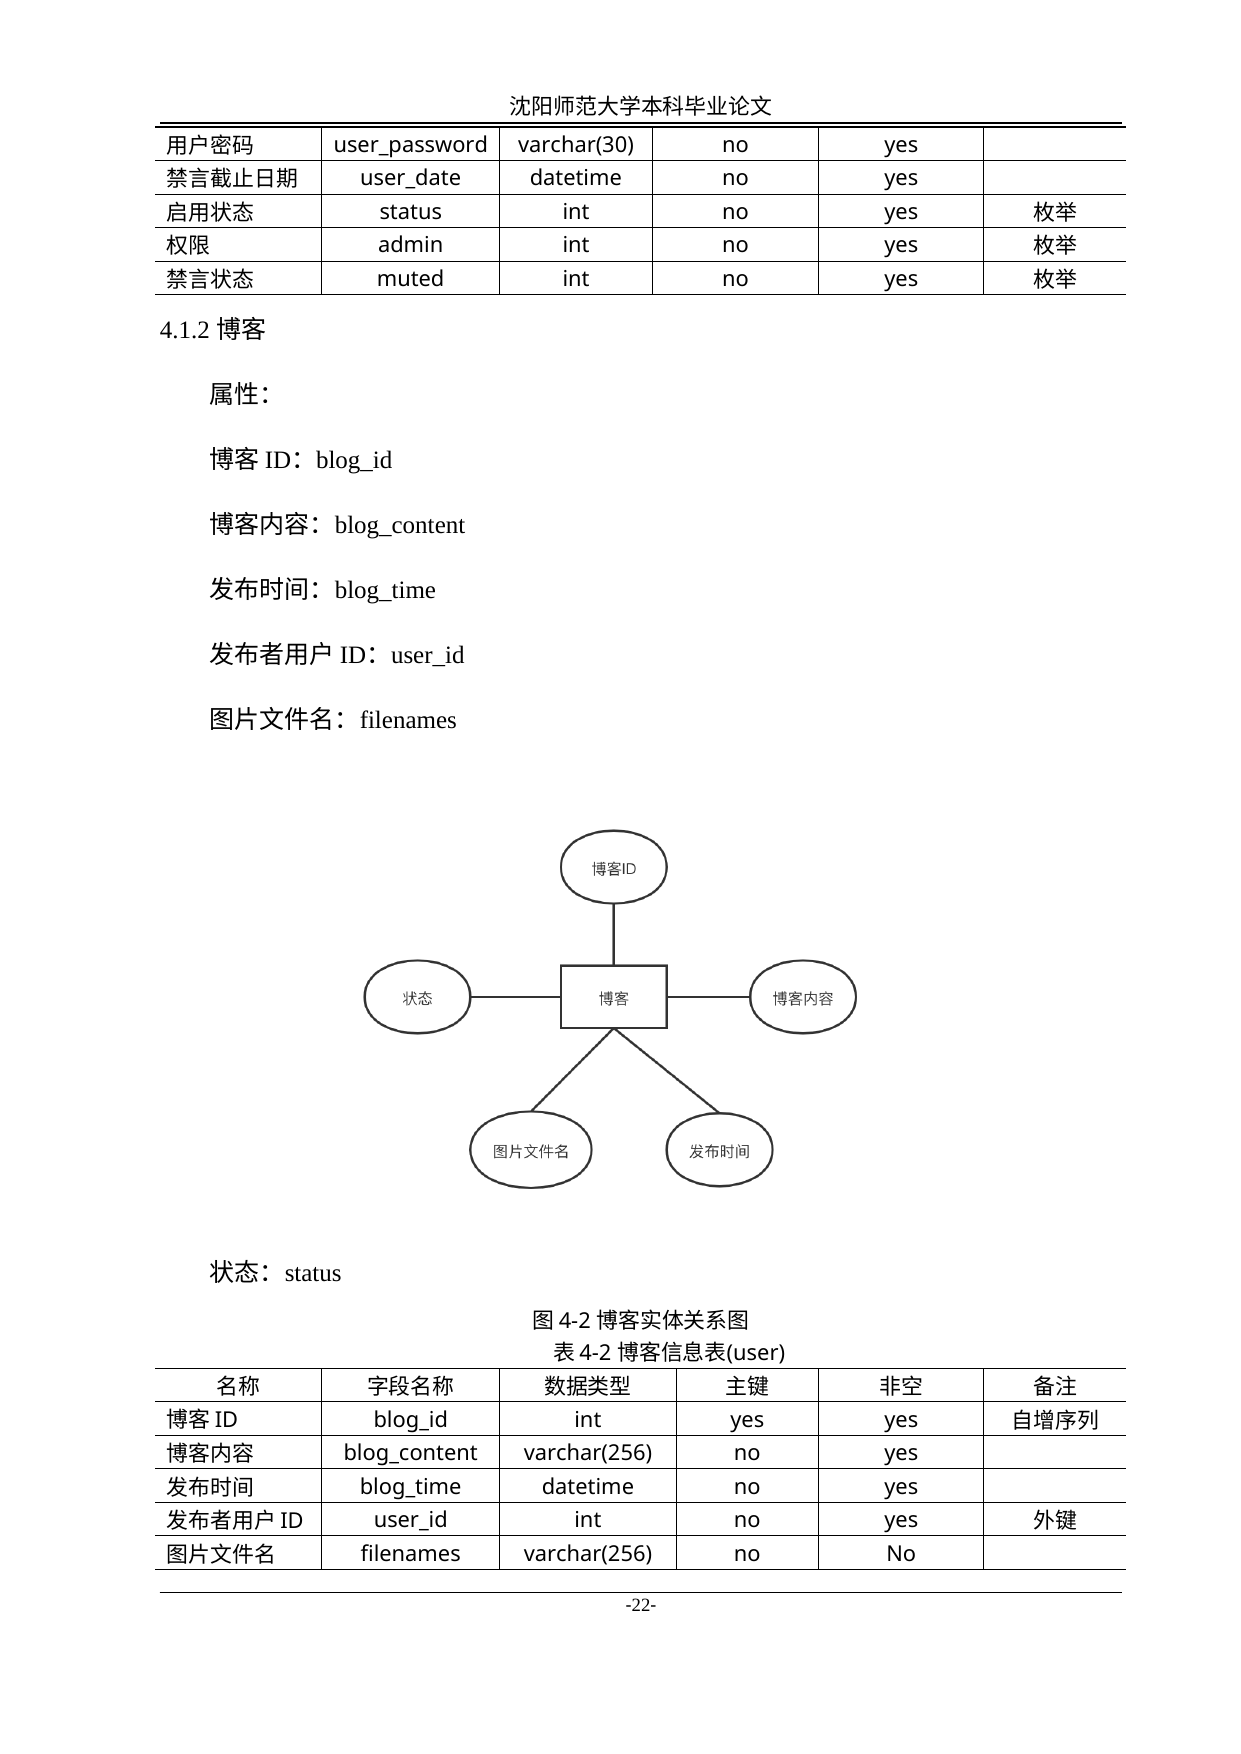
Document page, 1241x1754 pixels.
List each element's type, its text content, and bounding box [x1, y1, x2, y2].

table_cell status [322, 195, 499, 227]
table_cell blog_time [322, 1469, 499, 1502]
table_cell no [653, 161, 818, 193]
table_cell 枚举 [984, 262, 1126, 294]
table_cell no [653, 128, 818, 160]
table_cell 禁言状态 [155, 262, 321, 294]
table_cell 发布者用户ID [155, 1503, 321, 1535]
subtitle 4.1.2 博客 [159, 295, 1122, 360]
table_cell int [500, 262, 652, 294]
table_cell 权限 [155, 228, 321, 261]
table_cell 启用状态 [155, 195, 321, 227]
text 图片文件名：filenames [159, 685, 1122, 750]
table_header 字段名称 [322, 1369, 499, 1401]
table_cell blog_content [322, 1436, 499, 1468]
table_cell 博客内容 [155, 1436, 321, 1468]
table_cell yes [677, 1402, 818, 1435]
table_cell [984, 128, 1126, 160]
table_cell [984, 1436, 1126, 1468]
table_cell 禁言截止日期 [155, 161, 321, 193]
text 博客内容：blog_content [159, 490, 1122, 555]
text 发布时间：blog_time [159, 555, 1122, 620]
table_cell yes [819, 262, 983, 294]
text 表4-2 博客信息表(user) [159, 1335, 1122, 1368]
table_cell no [677, 1436, 818, 1468]
table_cell filenames [322, 1536, 499, 1569]
picture [336, 801, 885, 1217]
table_cell no [653, 195, 818, 227]
table_cell user_password [322, 128, 499, 160]
text 发布者用户ID：user_id [159, 620, 1122, 685]
table_cell 枚举 [984, 228, 1126, 261]
table_cell [984, 161, 1126, 193]
table_cell user_id [322, 1503, 499, 1535]
table_cell varchar(256) [500, 1436, 676, 1468]
table_cell no [677, 1536, 818, 1569]
table_cell datetime [500, 1469, 676, 1502]
table_cell int [500, 1503, 676, 1535]
table_cell varchar(30) [500, 128, 652, 160]
table_cell yes [819, 161, 983, 193]
table_cell 自增序列 [984, 1402, 1126, 1435]
text 属性： [159, 360, 1122, 425]
table_cell yes [819, 1436, 983, 1468]
table_cell admin [322, 228, 499, 261]
table_cell yes [819, 195, 983, 227]
table_cell [984, 1536, 1126, 1569]
table_cell no [677, 1469, 818, 1502]
table_cell varchar(256) [500, 1536, 676, 1569]
table_cell 用户密码 [155, 128, 321, 160]
table_header 数据类型 [500, 1369, 676, 1401]
table_cell user_date [322, 161, 499, 193]
table_cell datetime [500, 161, 652, 193]
text 图4-2 博客实体关系图 [159, 1303, 1122, 1335]
table_cell yes [819, 128, 983, 160]
table_cell int [500, 1402, 676, 1435]
table_cell 图片文件名 [155, 1536, 321, 1569]
table_cell [984, 1469, 1126, 1502]
table_header 主键 [677, 1369, 818, 1401]
table_cell yes [819, 1469, 983, 1502]
table_cell 发布时间 [155, 1469, 321, 1502]
table_cell 博客ID [155, 1402, 321, 1435]
table_cell no [653, 228, 818, 261]
table_cell int [500, 228, 652, 261]
table_cell int [500, 195, 652, 227]
table_cell 外键 [984, 1503, 1126, 1535]
table_cell 枚举 [984, 195, 1126, 227]
table_cell no [653, 262, 818, 294]
table_cell yes [819, 1503, 983, 1535]
table_cell muted [322, 262, 499, 294]
table_cell yes [819, 228, 983, 261]
table_header 非空 [819, 1369, 983, 1401]
table_cell no [677, 1503, 818, 1535]
table_cell yes [819, 1402, 983, 1435]
text 博客ID：blog_id [159, 425, 1122, 490]
table_header 备注 [984, 1369, 1126, 1401]
table_cell blog_id [322, 1402, 499, 1435]
table_header 名称 [155, 1369, 321, 1401]
table_cell No [819, 1536, 983, 1569]
